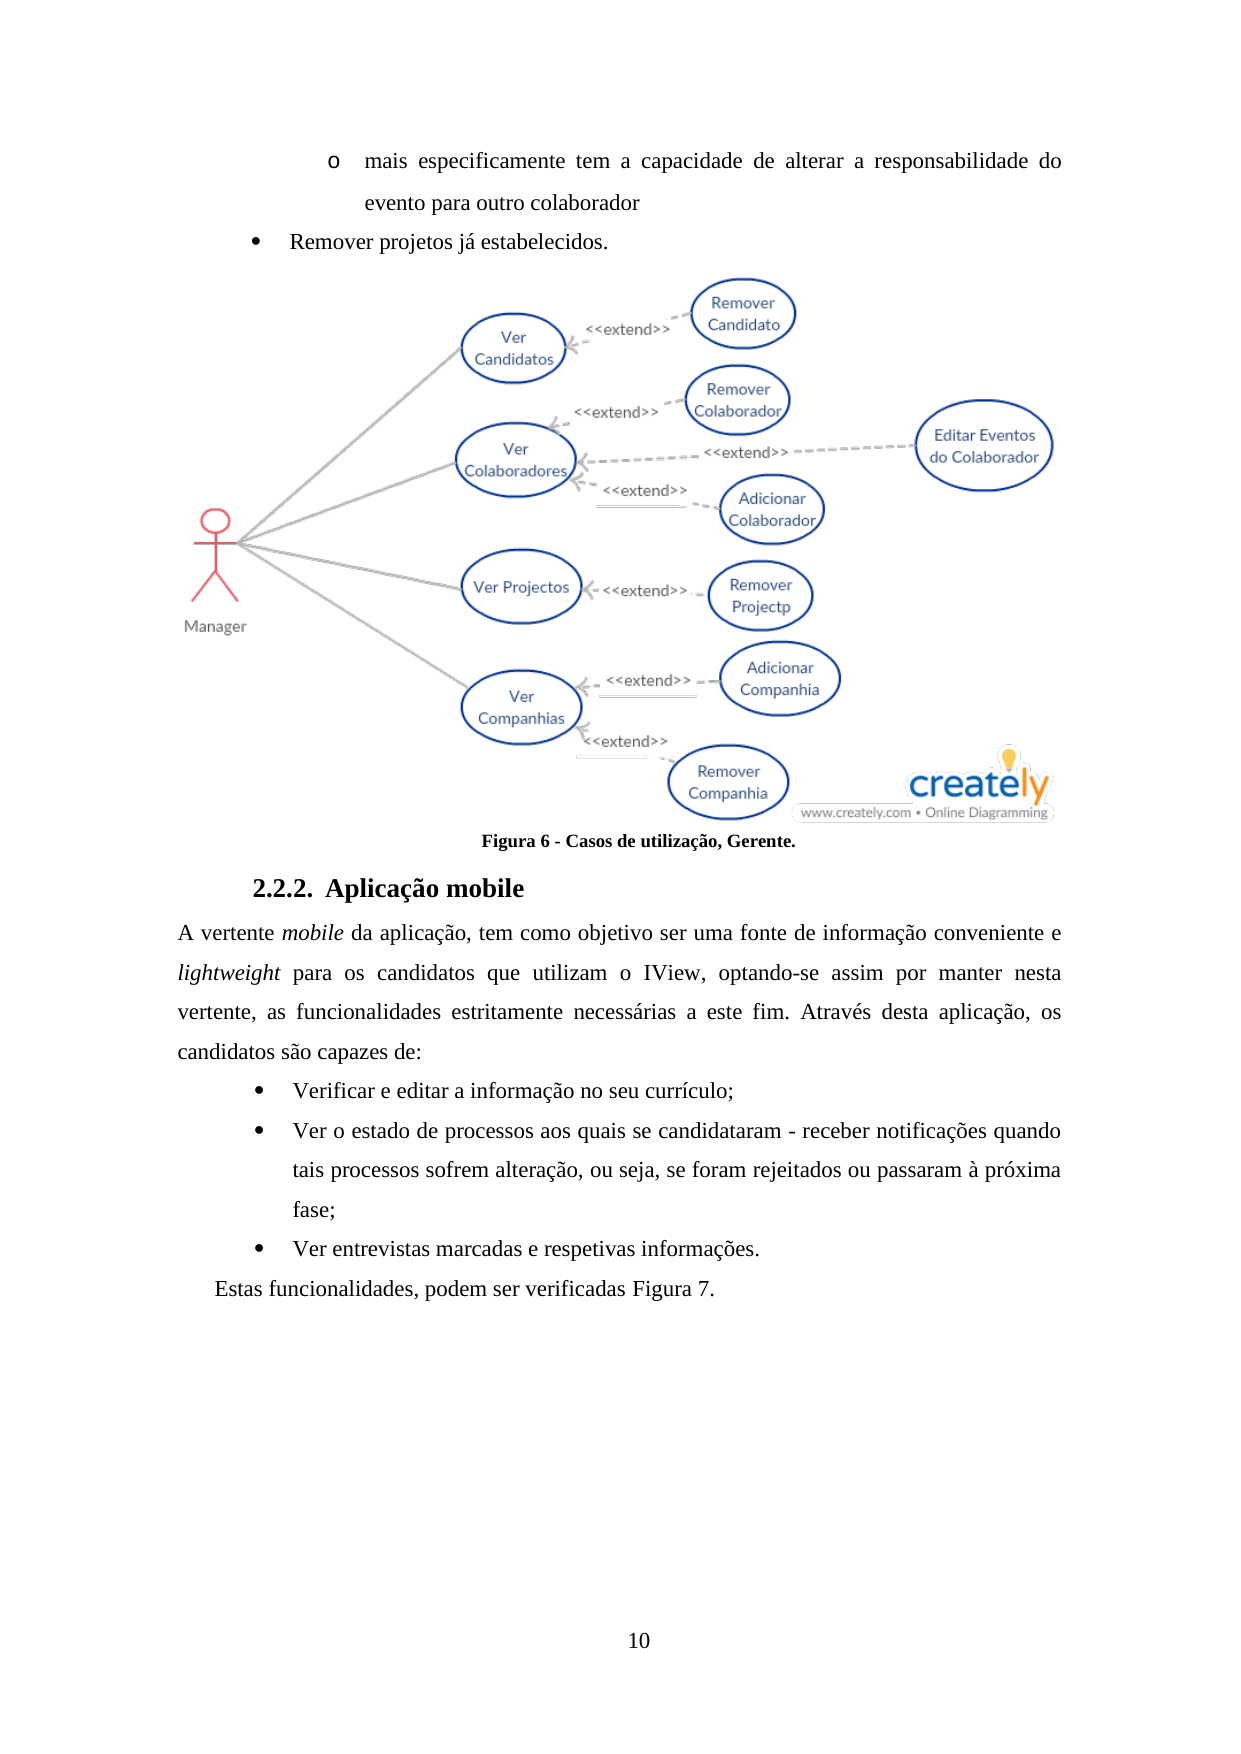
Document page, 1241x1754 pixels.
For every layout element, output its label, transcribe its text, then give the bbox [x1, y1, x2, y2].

subtitle Aplicação mobile [252, 873, 1063, 904]
text Estas funcionalidades, podem ser verificadas Figura 6. [177, 1274, 1063, 1301]
picture [177, 267, 1063, 831]
list Ver o estado de processos aos quais se candidataram - receber notificações quando tais processos sofrem alteração, ou seja, se foram rejeitados ou passaram à próxima fase; [255, 1117, 1063, 1222]
list Ver entrevistas marcadas e respetivas informações. [255, 1235, 1063, 1261]
list mais especificamente tem a capacidade de alterar a responsabilidade do evento para outro colaborador [327, 148, 1063, 215]
text A vertente mobile da aplicação, tem como objetivo ser uma fonte de informação conveniente e lightweight para os candidatos que utilizam o IView, optando-se assim por manter nesta vertente, as funcionalidades estritamente necessárias a este fim. Através desta aplicação, os candidatos são capazes de: [177, 919, 1063, 1064]
list Remover projetos já estabelecidos. [252, 228, 1063, 255]
text Figura - Casos de utilização, Gerente. [177, 831, 1063, 852]
list Verificar e editar a informação no seu currículo; [255, 1077, 1063, 1103]
